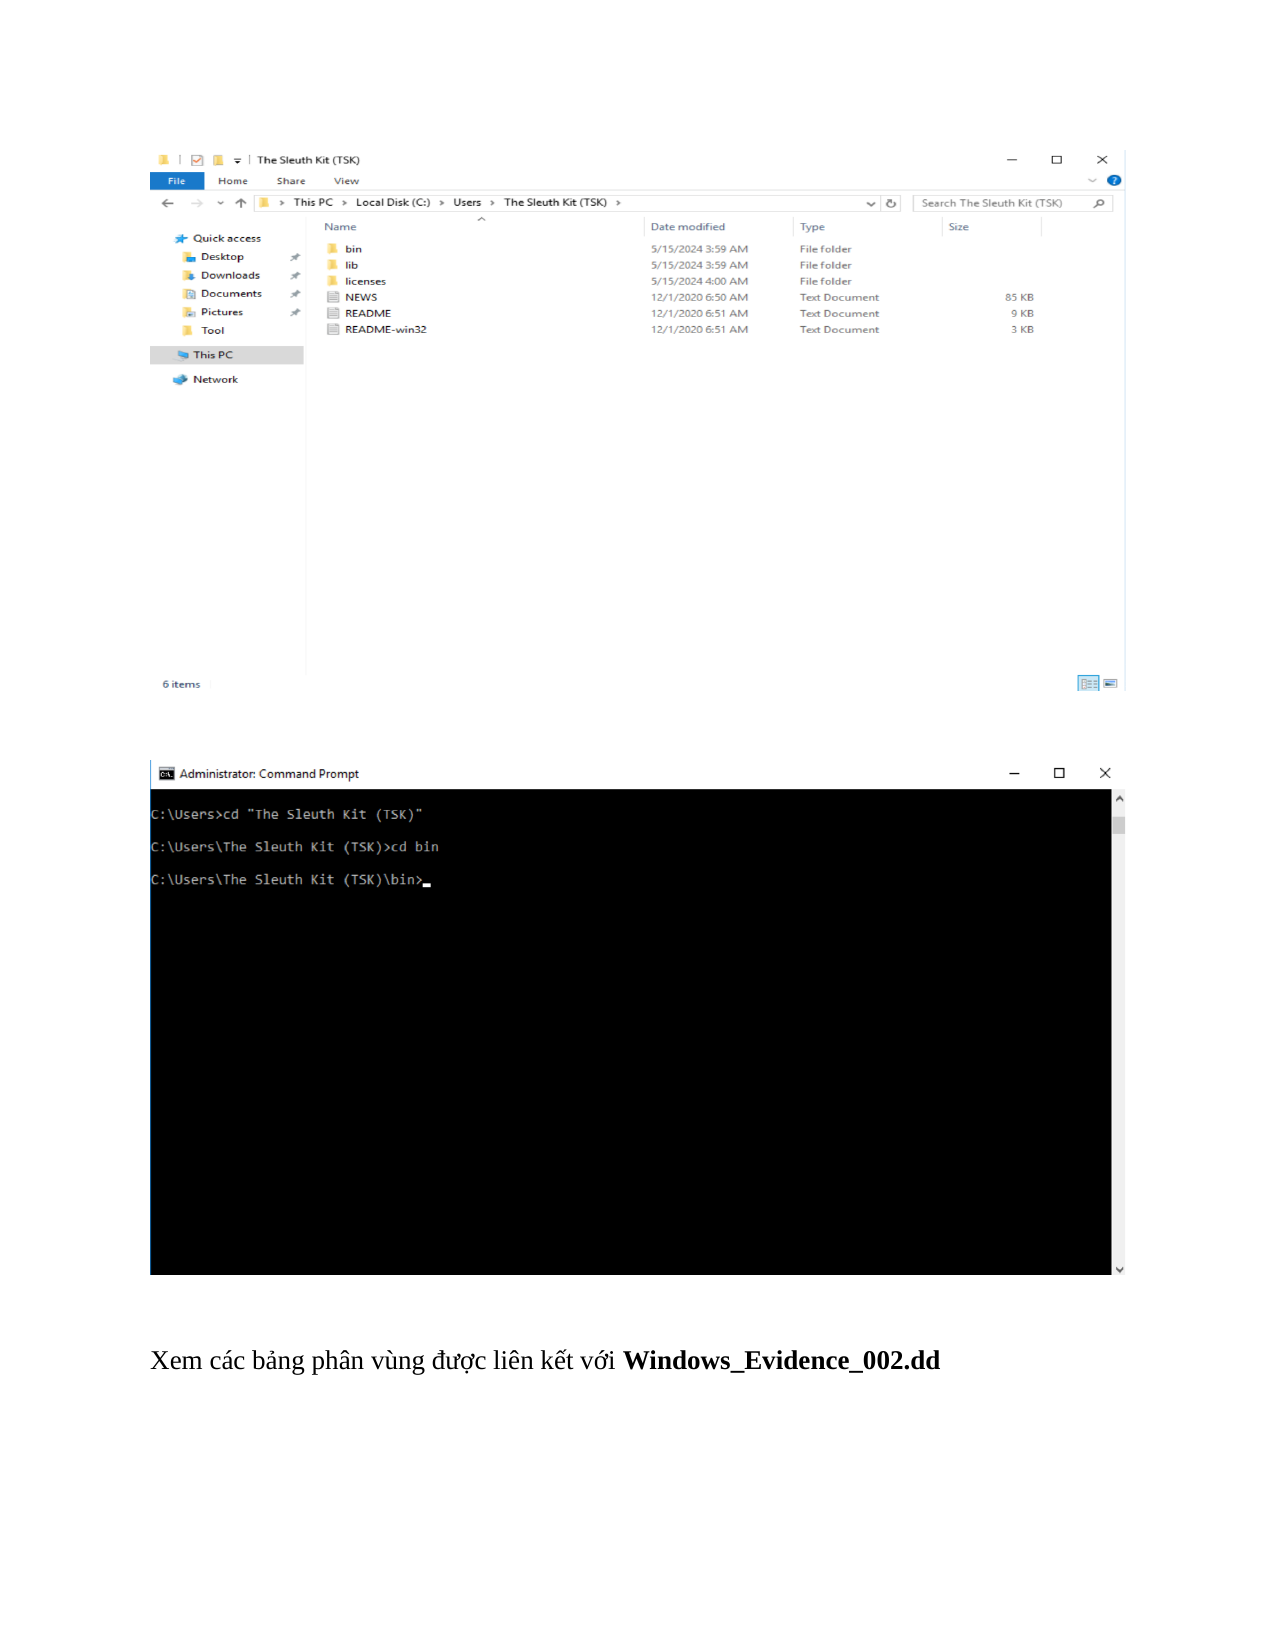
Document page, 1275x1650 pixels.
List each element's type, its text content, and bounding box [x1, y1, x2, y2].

picture [150, 150, 1125, 691]
picture [150, 760, 1125, 1275]
text Xem các bảng phân vùng được liên kết với Windows_Evidence_002.dd [150, 1344, 1125, 1375]
